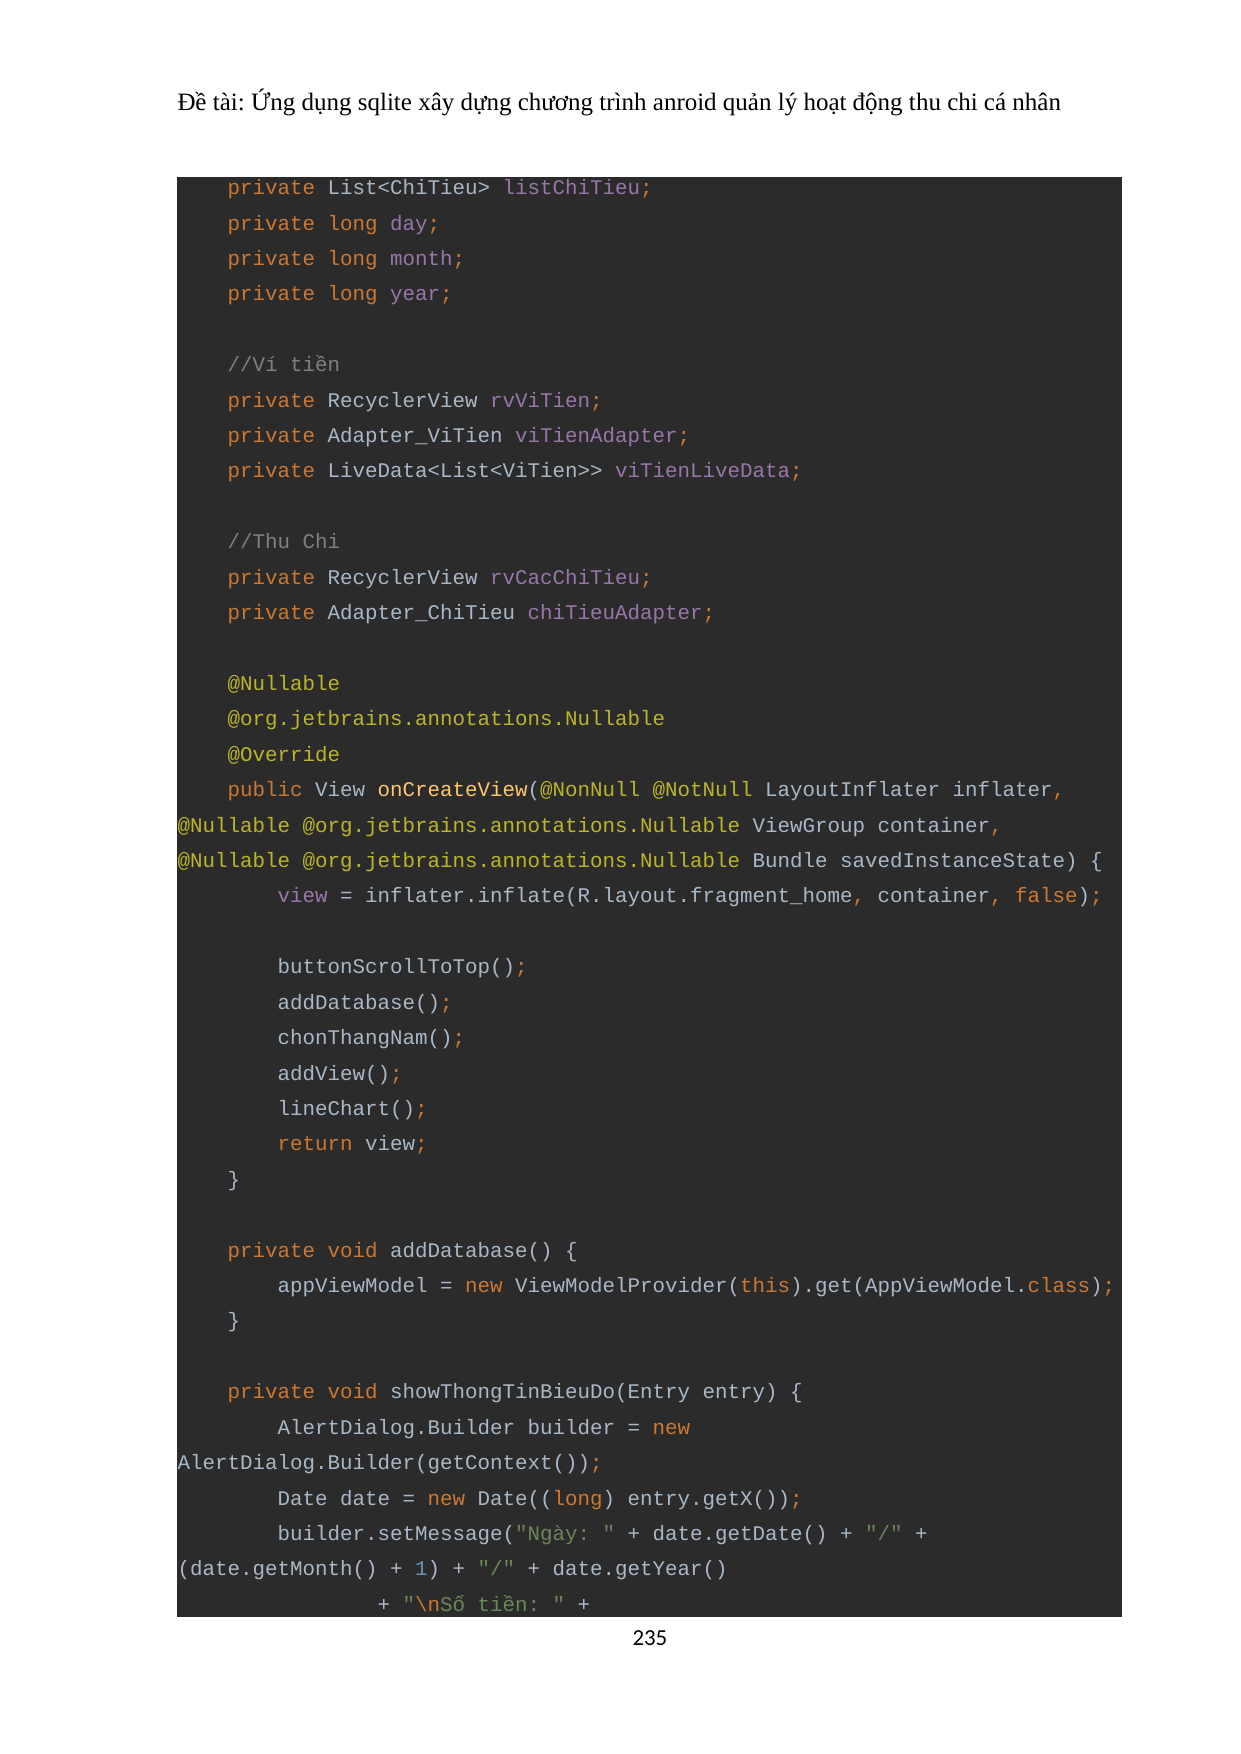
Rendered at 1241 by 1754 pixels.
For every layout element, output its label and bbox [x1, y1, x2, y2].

text [177, 177, 1122, 1617]
